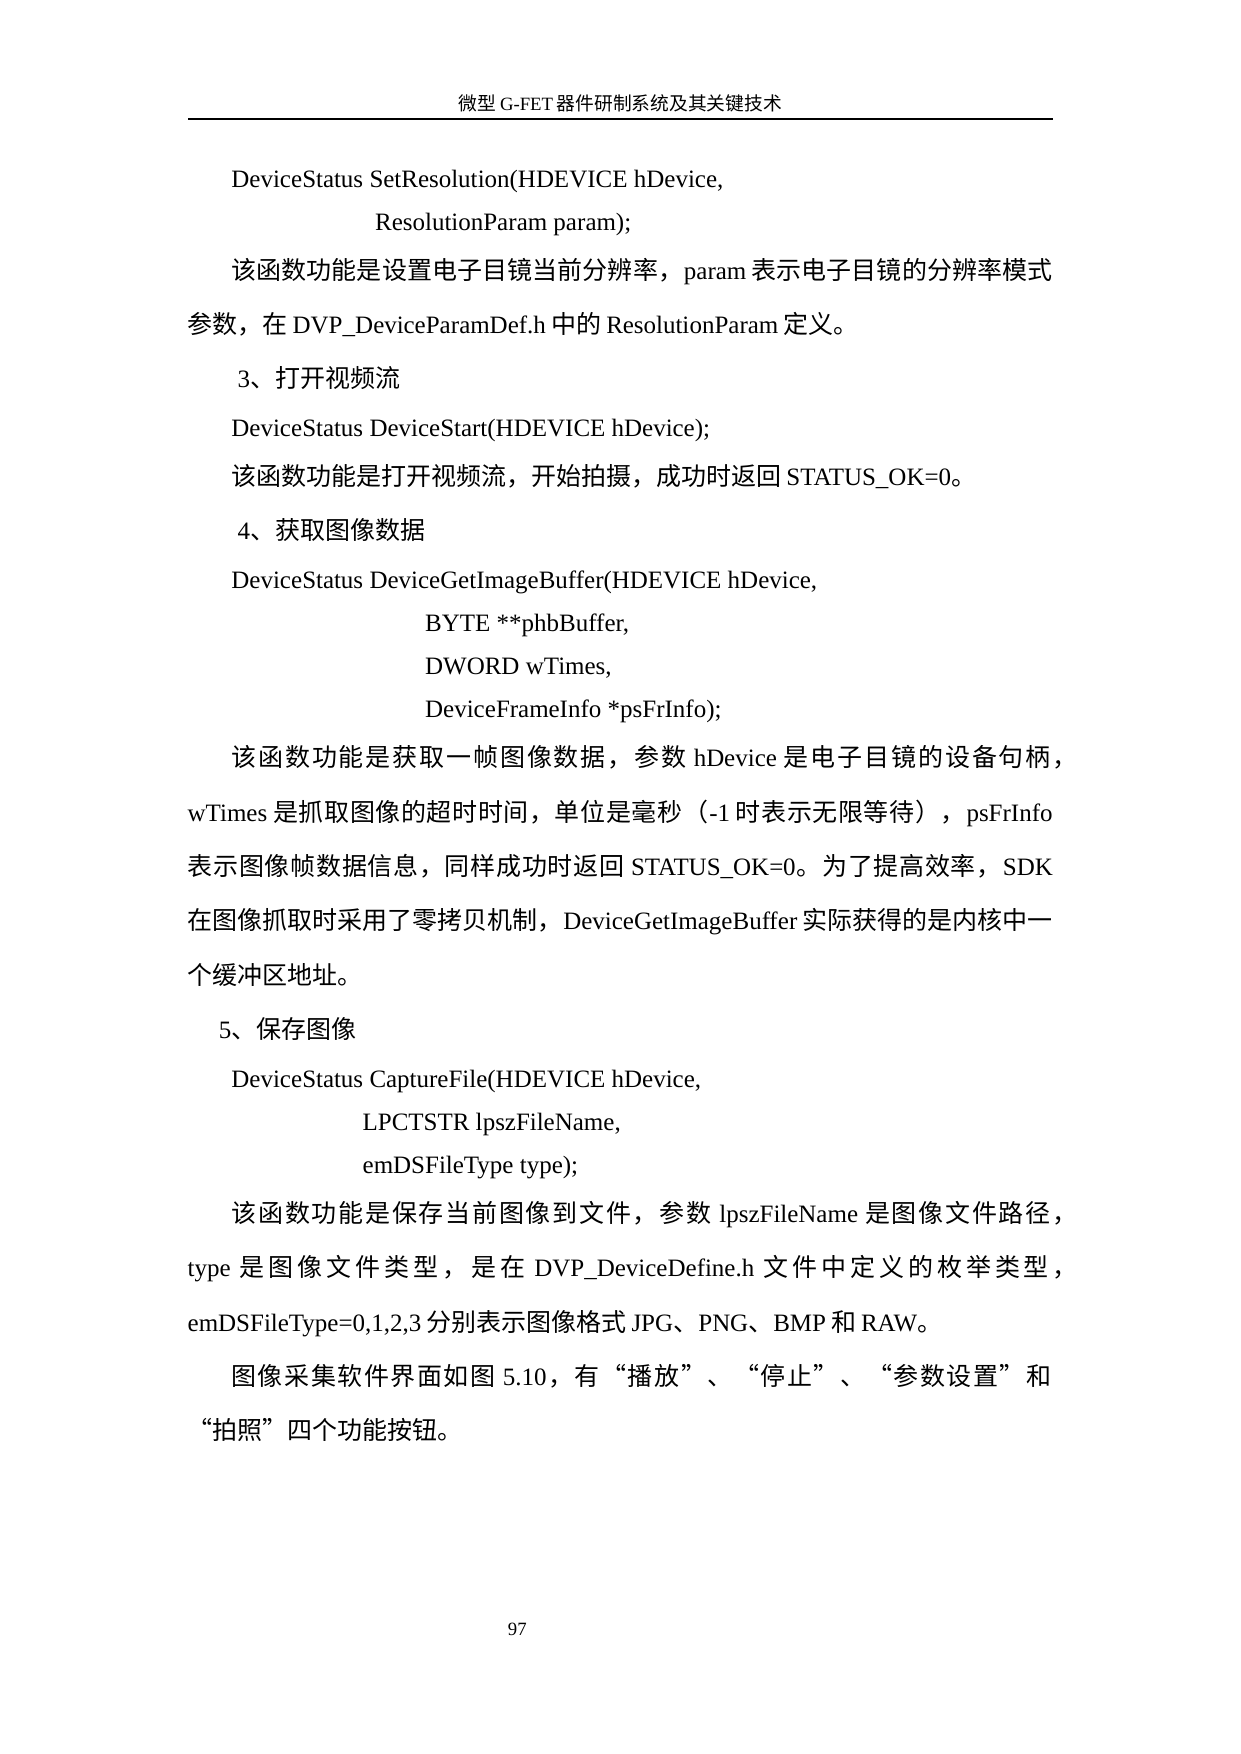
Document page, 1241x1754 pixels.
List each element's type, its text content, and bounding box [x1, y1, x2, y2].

text 5、保存图像 [187, 1009, 1053, 1046]
text DeviceStatus DeviceStart(HDEVICE hDevice); [187, 413, 1053, 442]
text 3、打开视频流 [187, 359, 1053, 395]
text 该函数功能是获取一帧图像数据，参数hDevice是电子目镜的设备句柄，wTimes是抓取图像的超时时间，单位是毫秒（-1时表示无限等待），psFrInfo表示图像帧数据信息，同样成功时返回STATUS_OK=0。为了提高效率，SDK在图像抓取时采用了零拷贝机制，DeviceGetImageBuffer实际获得的是内核中一个缓冲区地址。 [187, 738, 1053, 991]
text 该函数功能是设置电子目镜当前分辨率，param表示电子目镜的分辨率模式参数，在DVP_DeviceParamDef.h中的ResolutionParam定义。 [187, 250, 1053, 341]
text DeviceFrameInfo *psFrInfo); [187, 694, 1053, 723]
text DeviceStatus SetResolution(HDEVICE hDevice, [187, 164, 1053, 193]
text BYTE **phbBuffer, [187, 608, 1053, 637]
text emDSFileType type); [187, 1150, 1053, 1179]
text DeviceStatus DeviceGetImageBuffer(HDEVICE hDevice, [187, 565, 1053, 594]
text DeviceStatus CaptureFile(HDEVICE hDevice, [187, 1064, 1053, 1093]
text 图像采集软件界面如图5.10，有“播放”、“停止”、“参数设置”和“拍照”四个功能按钮。 [187, 1356, 1053, 1447]
text 该函数功能是打开视频流，开始拍摄，成功时返回STATUS_OK=0。 [187, 456, 1053, 493]
text 4、获取图像数据 [187, 511, 1053, 547]
text DWORD wTimes, [187, 651, 1053, 680]
text LPCTSTR lpszFileName, [187, 1107, 1053, 1136]
text 该函数功能是保存当前图像到文件，参数lpszFileName是图像文件路径，type是图像文件类型，是在DVP_DeviceDefine.h文件中定义的枚举类型，emDSFileType=0,1,2,3分别表示图像格式JPG、PNG、BMP和RAW。 [187, 1193, 1053, 1338]
text ResolutionParam param); [187, 207, 1053, 236]
